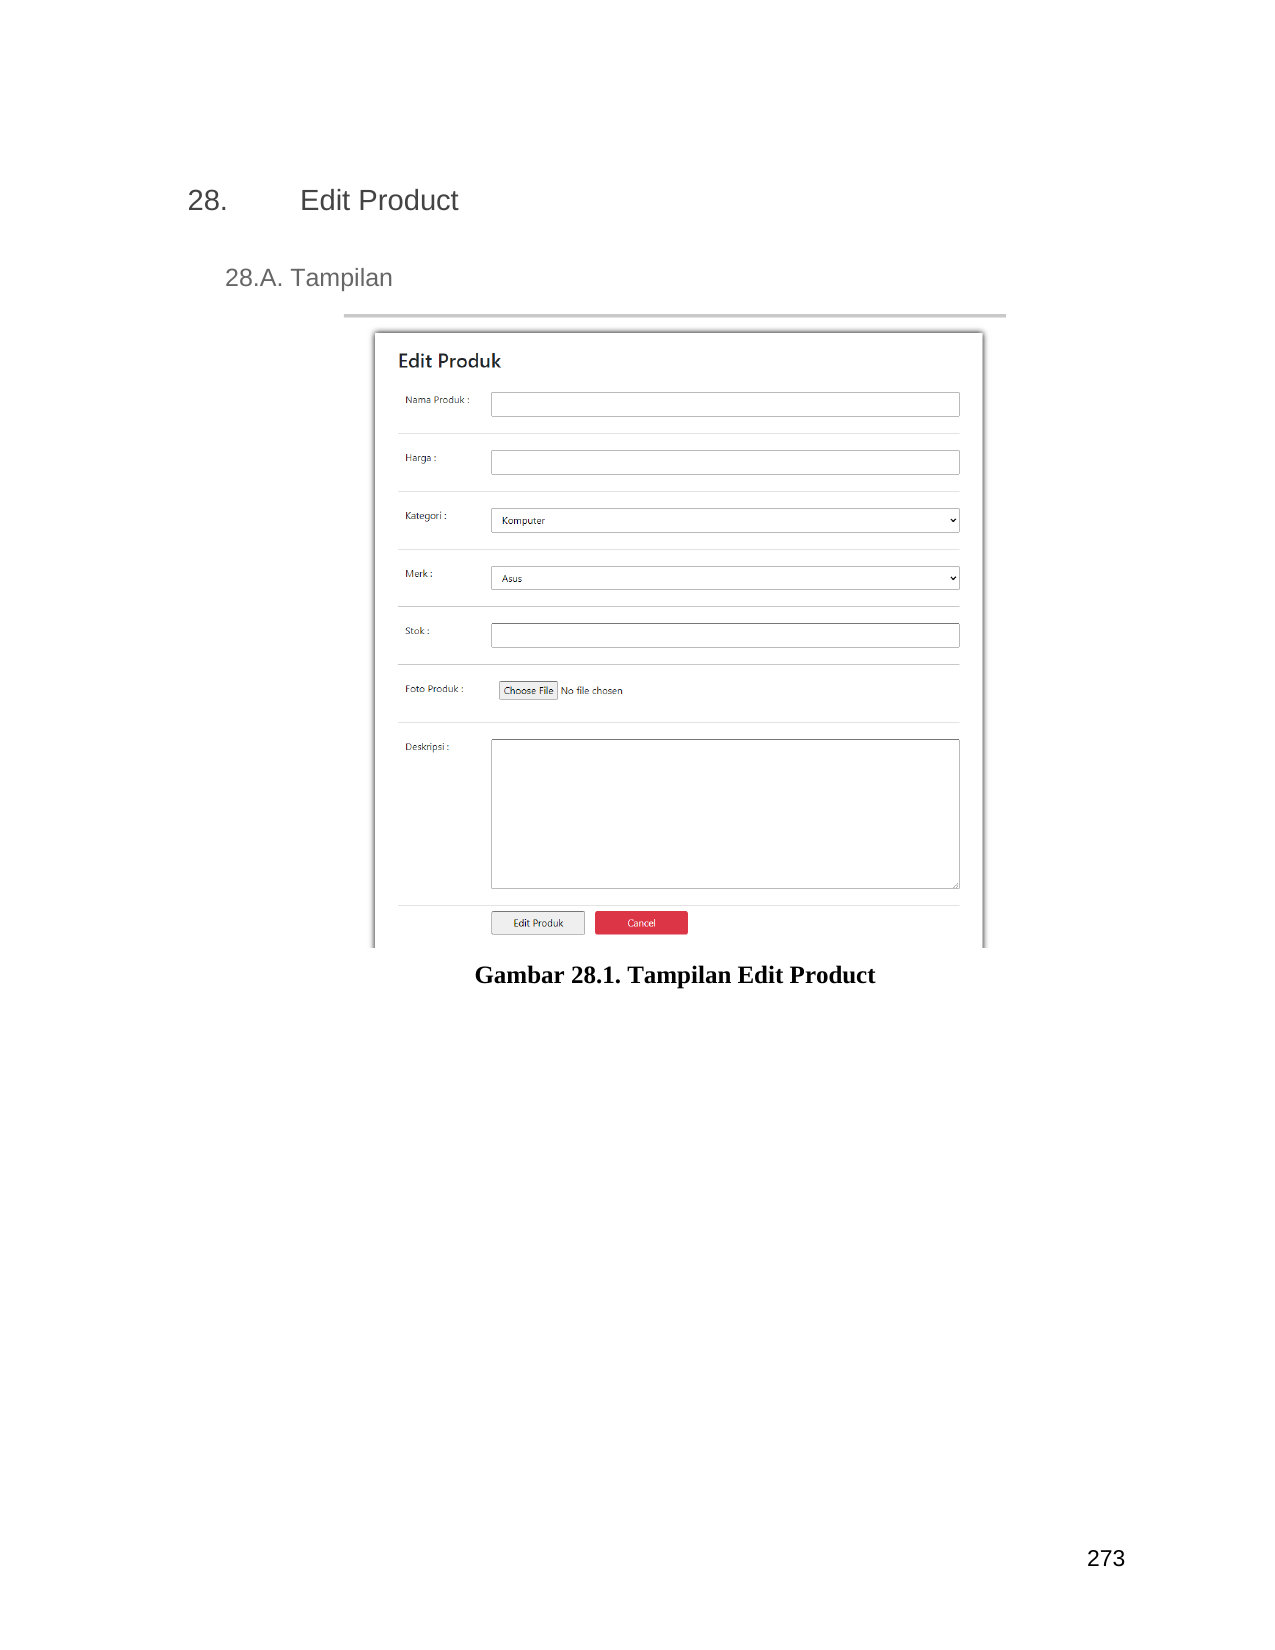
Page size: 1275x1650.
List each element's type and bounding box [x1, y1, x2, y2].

picture [343, 314, 1007, 948]
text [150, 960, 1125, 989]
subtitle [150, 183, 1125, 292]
